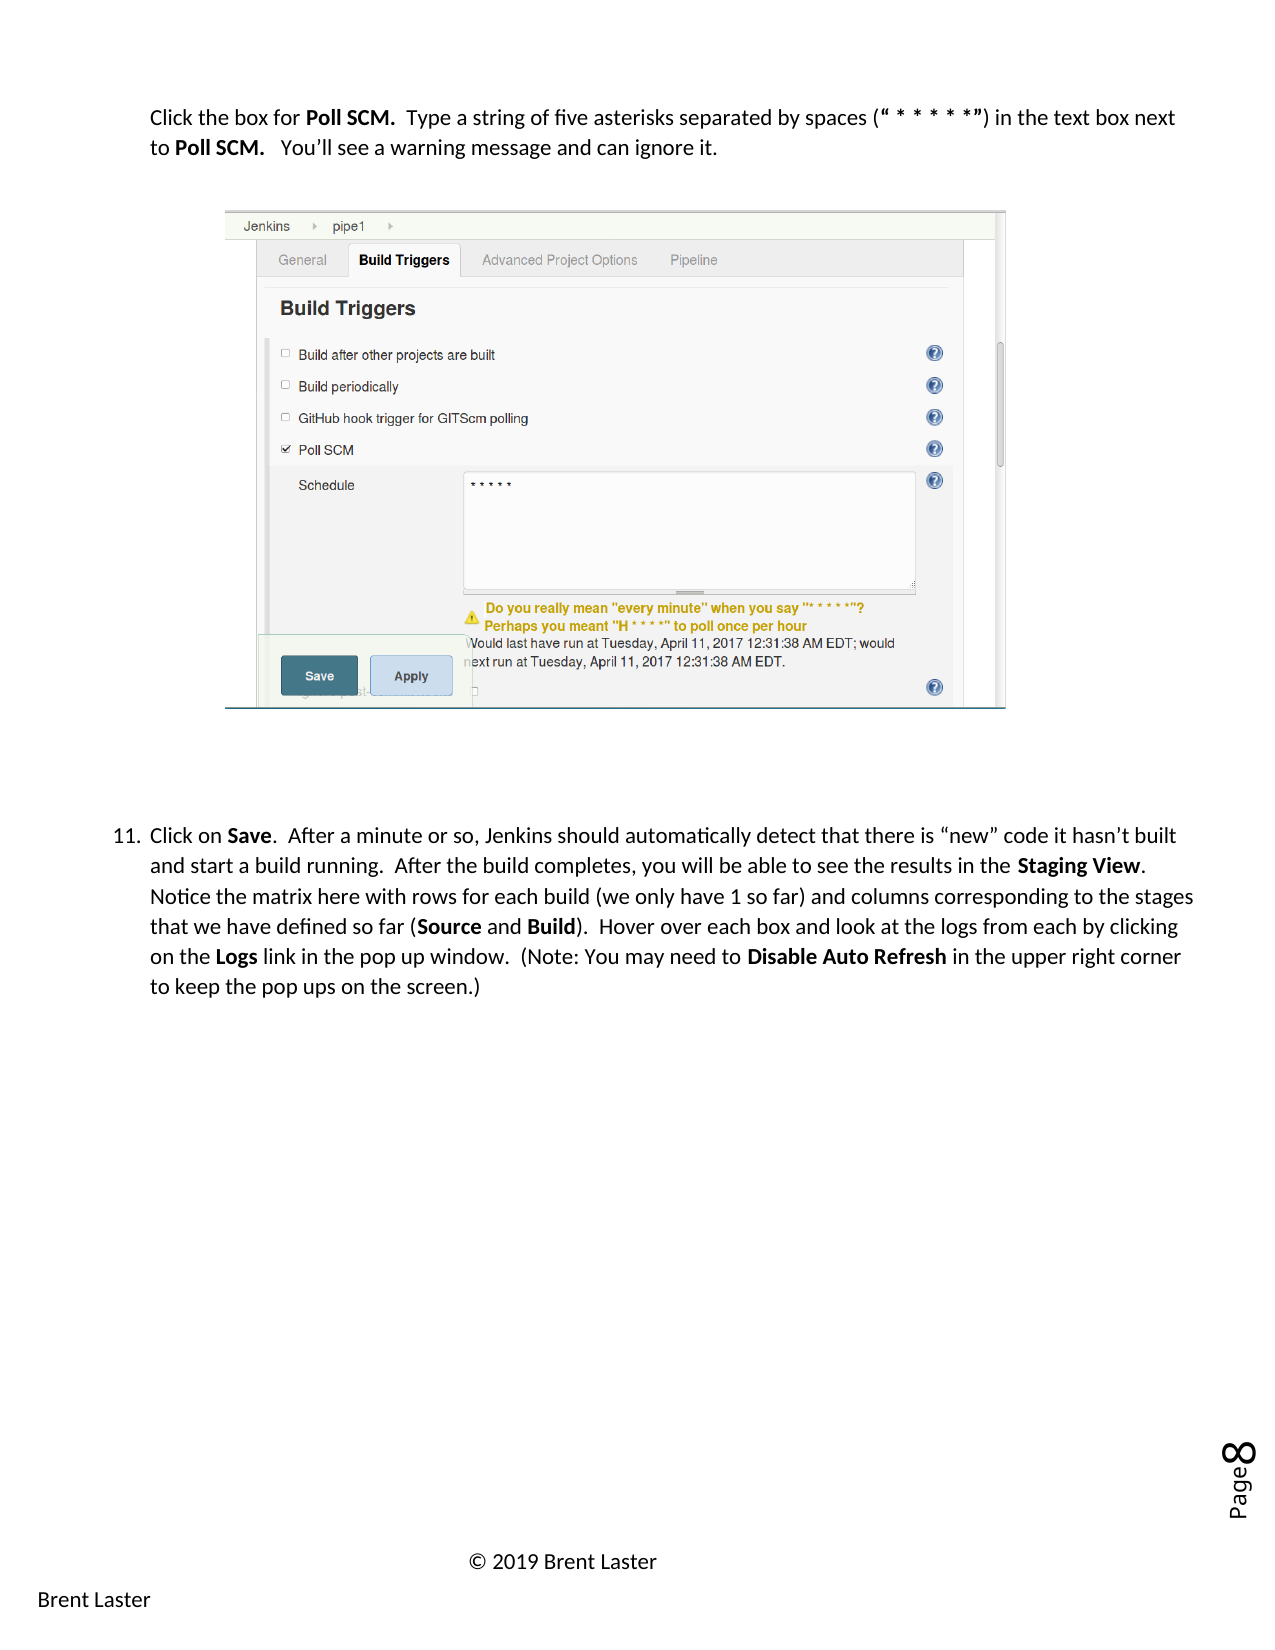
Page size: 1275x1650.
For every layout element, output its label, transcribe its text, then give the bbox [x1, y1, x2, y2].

picture [225, 210, 1006, 709]
list Click on Save. After a minute or so, Jenkins should automatically detect that there is “new” code it hasn’t built and start a build running. After the build completes, you will be able to see the results in the Staging View. Notice the matrix here with rows for each build (we only have 1 so far) and columns corresponding to the stages that we have defined so far (Source and Build). Hover over each box and look at the logs from each by clicking on the Logs link in the pop up window. (Note: You may need to Disable Auto Refresh in the upper right corner to keep the pop ups on the screen.) [112, 821, 1200, 1000]
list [112, 103, 1200, 161]
